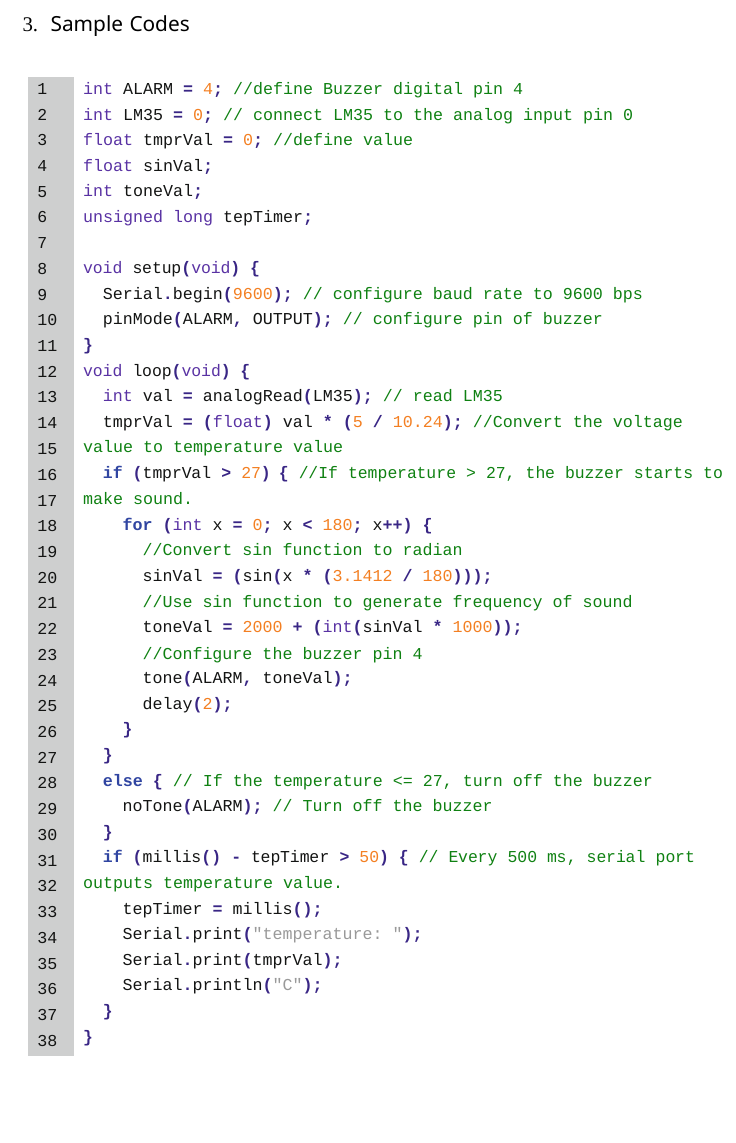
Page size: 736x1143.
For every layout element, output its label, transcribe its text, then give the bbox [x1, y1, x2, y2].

text int ALARM = 4; //define Buzzer digital pin 4 [83, 81, 735, 99]
text tone(ALARM, toneVal); delay(2); [142, 670, 385, 714]
text else { // If the temperature <= 27, turn off the buzzer noTone(ALARM); // Turn off the buzzer [103, 772, 655, 817]
text int LM35 = 0; // connect LM35 to the analog input pin 0 float tmprVal = 0; //define value [83, 106, 635, 151]
text //Use sin function to generate frequency of sound toneVal = 2000 + (int(sinVal * 1000)); [142, 593, 645, 638]
text Serial.begin(9600); // configure baud rate to 9600 bps pinMode(ALARM, OUTPUT); // configure pin of buzzer [103, 286, 645, 330]
text } [83, 1028, 735, 1047]
text void setup(void){ [83, 260, 735, 279]
text unsigned long tepTimer; [83, 208, 735, 227]
text } [83, 337, 735, 355]
text int val = analogRead(LM35); // read LM35 [103, 388, 735, 407]
text } [122, 721, 735, 740]
list Sample Codes [22, 9, 735, 38]
text //Configure the buzzer pin 4 [142, 644, 735, 663]
text tmprVal = (float) val * (5 / 10.24); //Convert the voltage value to temperature value [83, 414, 714, 458]
text if (tmprVal > 27){ //If temperature > 27, the buzzer starts to make sound. [83, 465, 735, 509]
text } [103, 747, 735, 766]
text } [103, 823, 735, 842]
text tepTimer = millis(); Serial.print("temperature: "); Serial.print(tmprVal); Serial.println("C"); [122, 901, 442, 996]
text float sinVal; int toneVal; [83, 157, 228, 202]
text //Convert sin function to radian sinVal = (sin(x * (3.1412 / 180))); [142, 542, 513, 586]
text } [103, 1002, 735, 1021]
text if (millis() - tepTimer > 50){ // Every 500 ms, serial port outputs temperature value. [83, 849, 735, 893]
text void loop(void){ [83, 362, 735, 381]
text for (int x = 0; x < 180; x++) { [122, 516, 735, 535]
